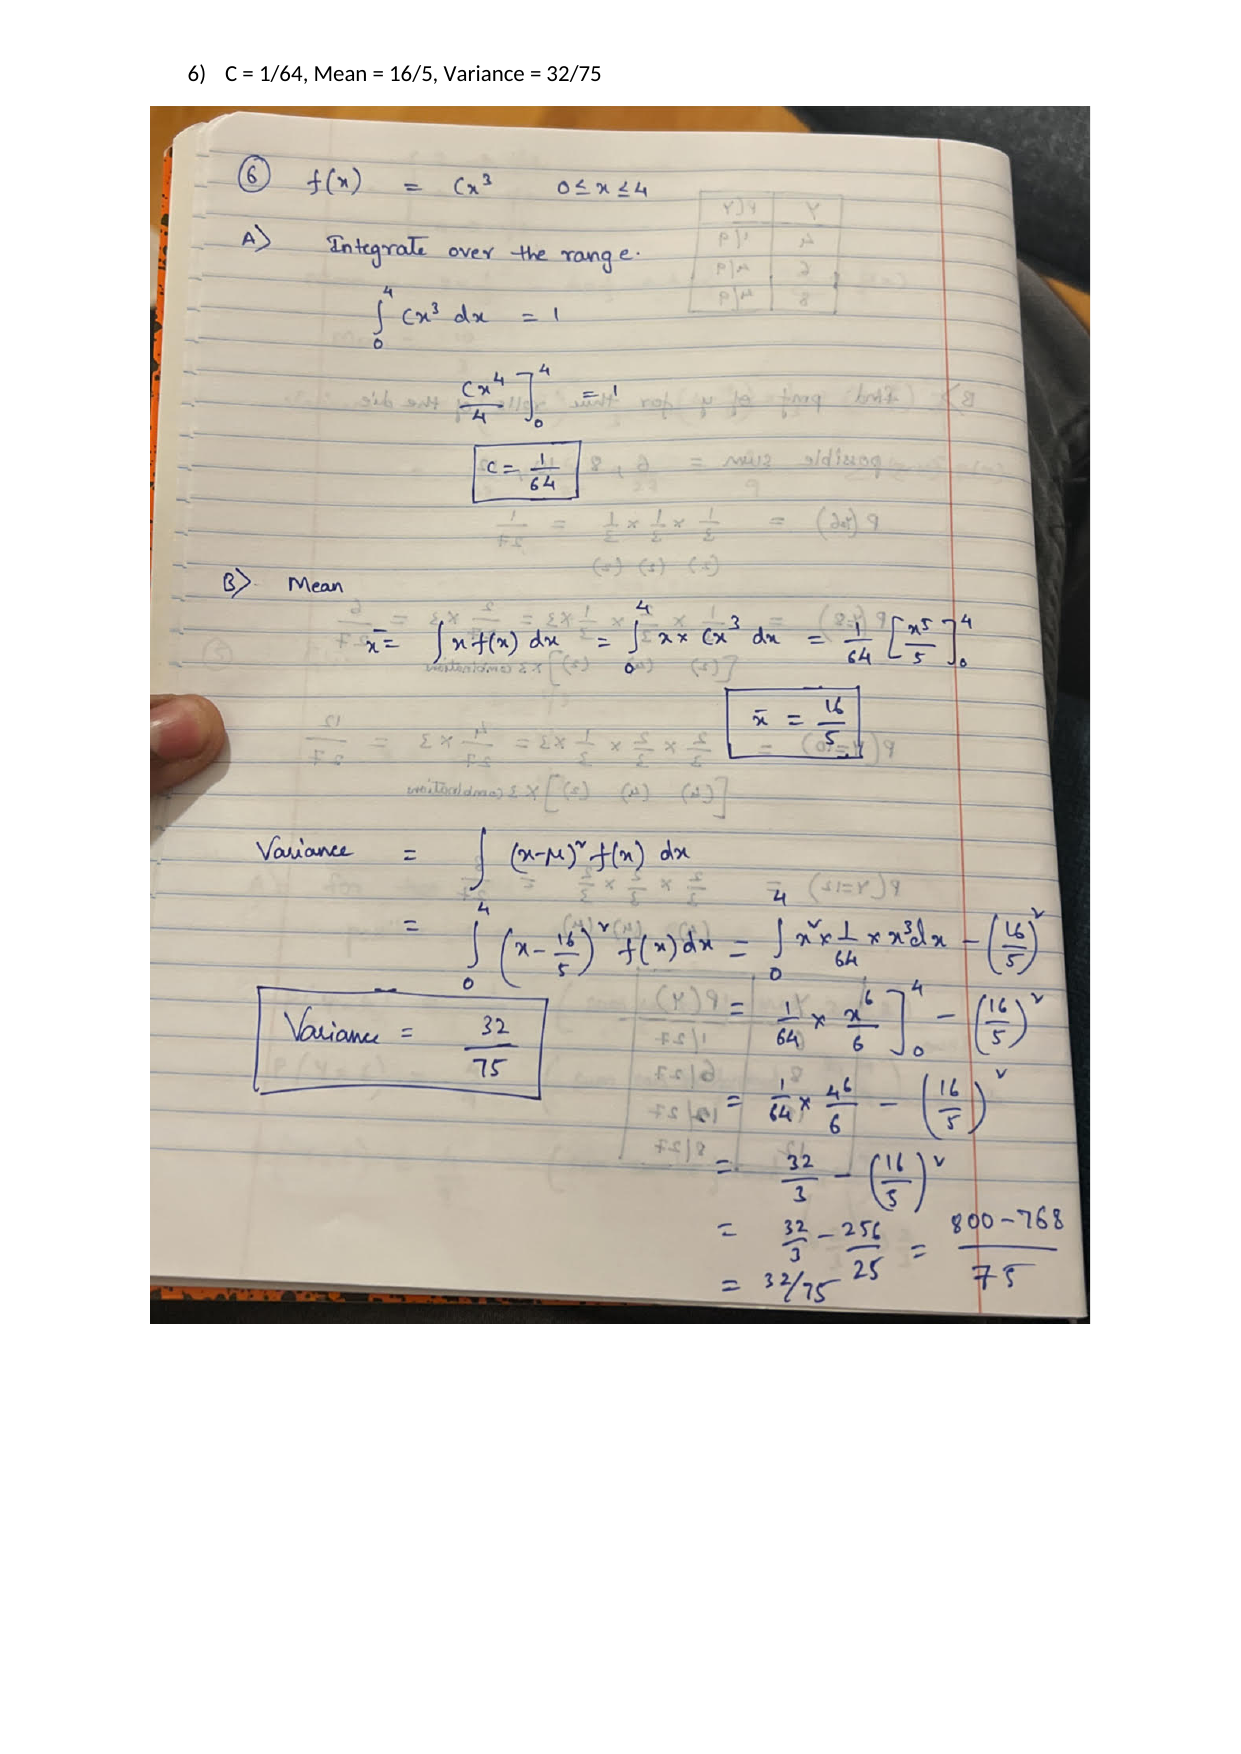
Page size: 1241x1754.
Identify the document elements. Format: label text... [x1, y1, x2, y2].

list C = 1/64, Mean = 16/5, Variance = 32/75 [187, 59, 1090, 87]
picture [150, 106, 1091, 1324]
